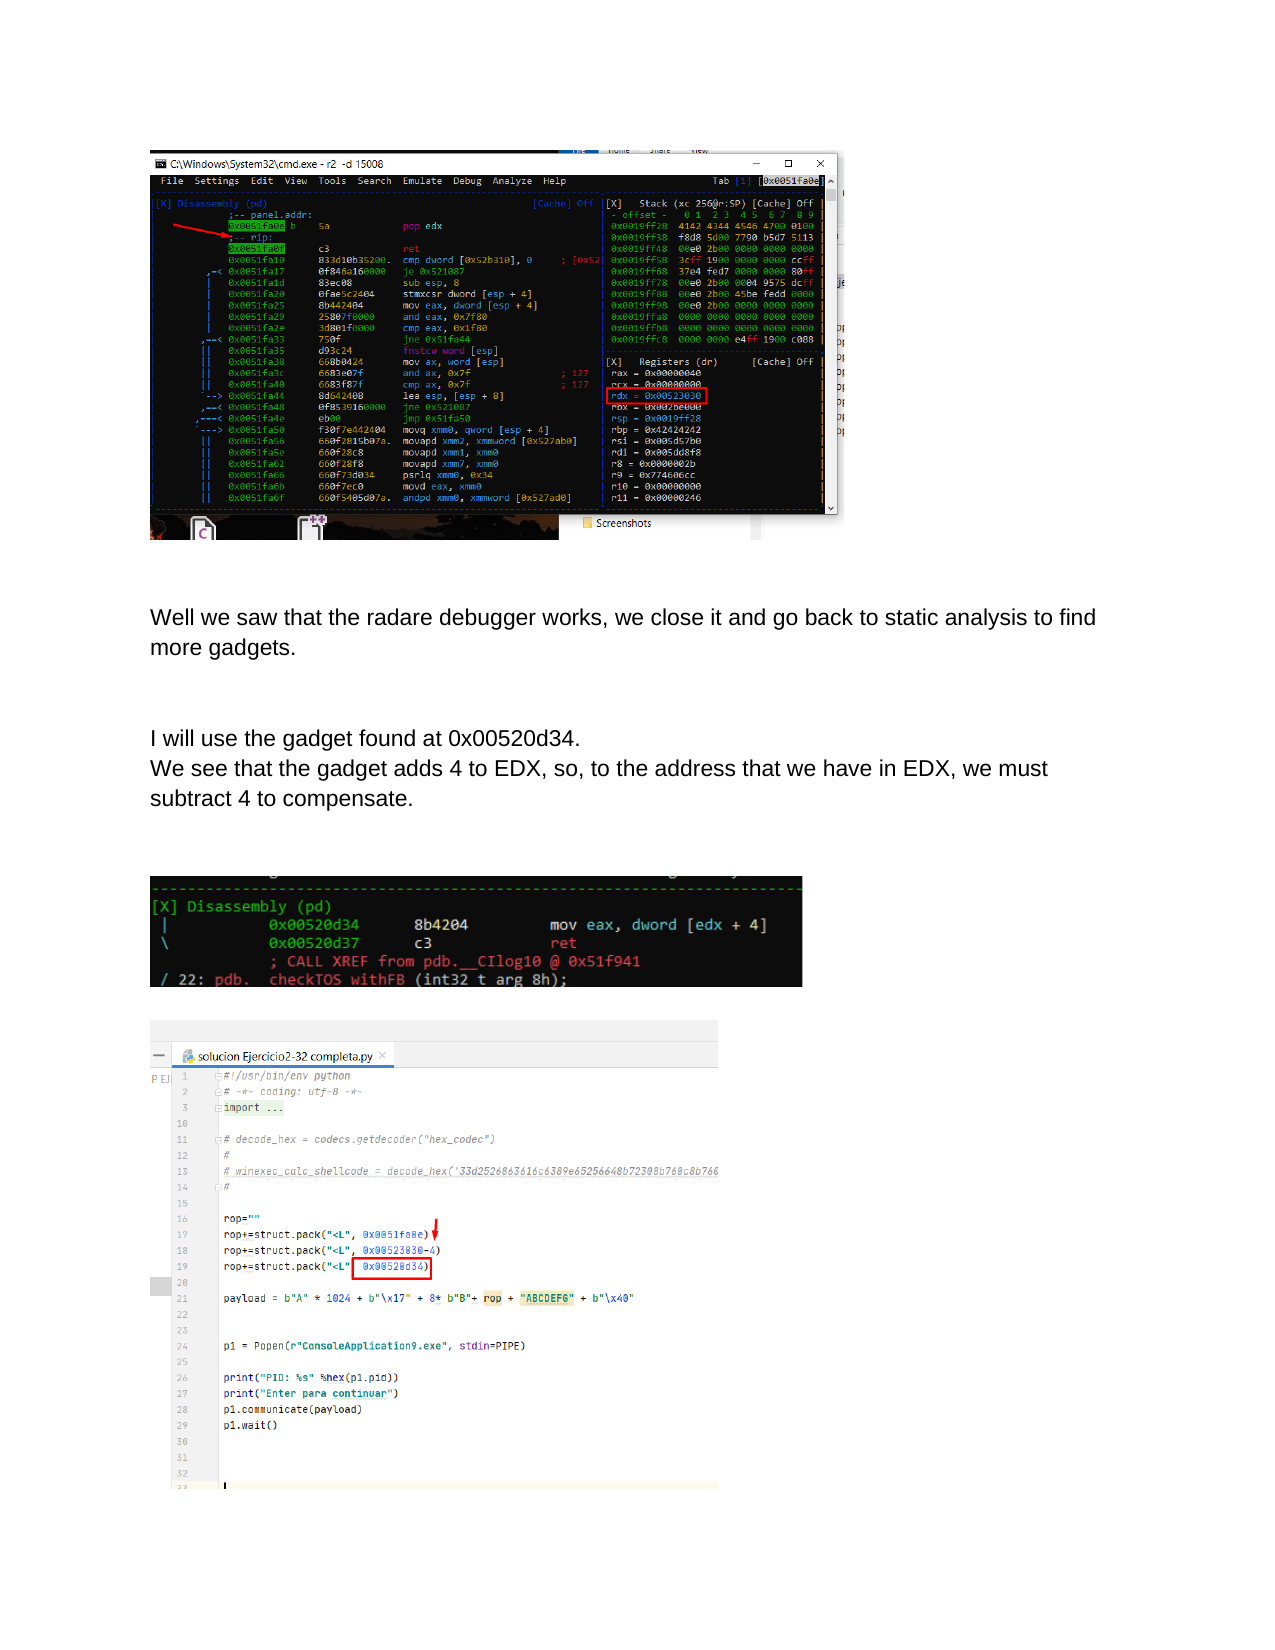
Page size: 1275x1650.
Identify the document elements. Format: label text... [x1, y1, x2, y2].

text We see that the gadget adds 4 to EDX, so, to the address that we have in EDX, we must subtract 4 to compensate. [150, 755, 1125, 812]
text Well we saw that the radare debugger works, we close it and go back to static analysis to find more gadgets. [150, 604, 1125, 661]
text I will use the gadget found at 0x00520d34. [150, 725, 1125, 751]
picture [150, 150, 845, 540]
picture [150, 876, 803, 987]
picture [150, 1020, 718, 1489]
